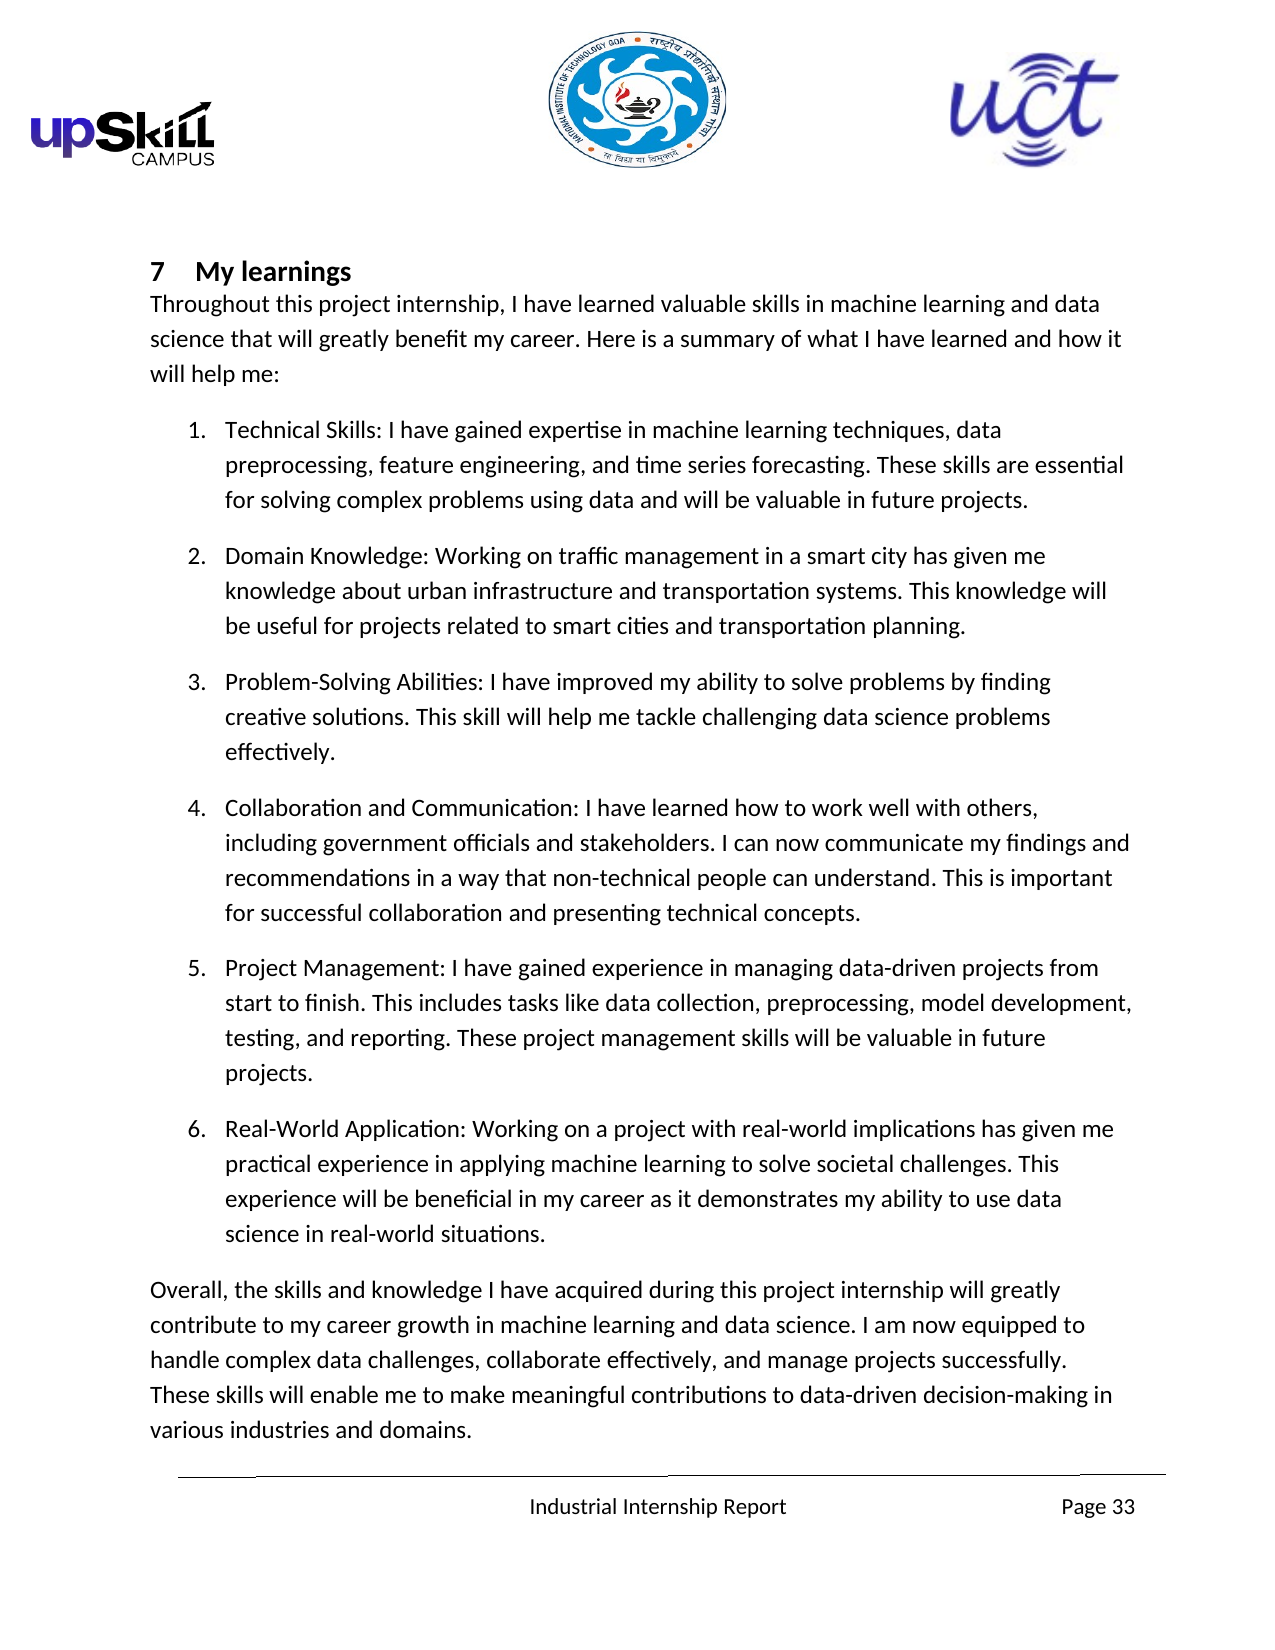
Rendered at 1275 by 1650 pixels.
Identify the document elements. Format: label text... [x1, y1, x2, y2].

list Problem-Solving Abilities: I have improved my ability to solve problems by finding creative solutions. This skill will help me tackle challenging data science problems effectively. [187, 666, 1052, 766]
list Project Management: I have gained experience in managing data-driven projects from start to finish. This includes tasks like data collection, preprocessing, model development, testing, and reporting. These project management skills will be valuable in future projects. [187, 952, 1134, 1088]
text Throughout this project internship, I have learned valuable skills in machine learning and data science that will greatly benefit my career. Here is a summary of what I have learned and how it will help me: [150, 288, 1123, 389]
subtitle My learnings [150, 253, 1269, 288]
list Real-World Application: Working on a project with real-world implications has given me practical experience in applying machine learning to solve societal challenges. This experience will be beneficial in my career as it demonstrates my ability to use data science in real-world situations. [187, 1113, 1116, 1249]
picture [950, 52, 1120, 169]
list Domain Knowledge: Working on traffic management in a smart city has given me knowledge about urban infrastructure and transportation systems. This knowledge will be useful for projects related to smart cities and transportation planning. [187, 540, 1109, 641]
picture [548, 31, 727, 168]
list Collaboration and Communication: I have learned how to work well with others, including government officials and stakeholders. I can now communicate my findings and recommendations in a way that non-technical people can understand. This is important for successful collaboration and presenting technical concepts. [187, 792, 1131, 927]
picture [31, 101, 215, 166]
list Technical Skills: I have gained expertise in machine learning techniques, data preprocessing, feature engineering, and time series forecasting. These skills are essential for solving complex problems using data and will be valuable in future projects. [187, 414, 1126, 515]
text Overall, the skills and knowledge I have acquired during this project internship will greatly contribute to my career growth in machine learning and data science. I am now equipped to handle complex data challenges, collaborate effectively, and manage projects successfully. These skills will enable me to make meaningful contributions to data-driven decision-making in various industries and domains. [150, 1274, 1116, 1445]
